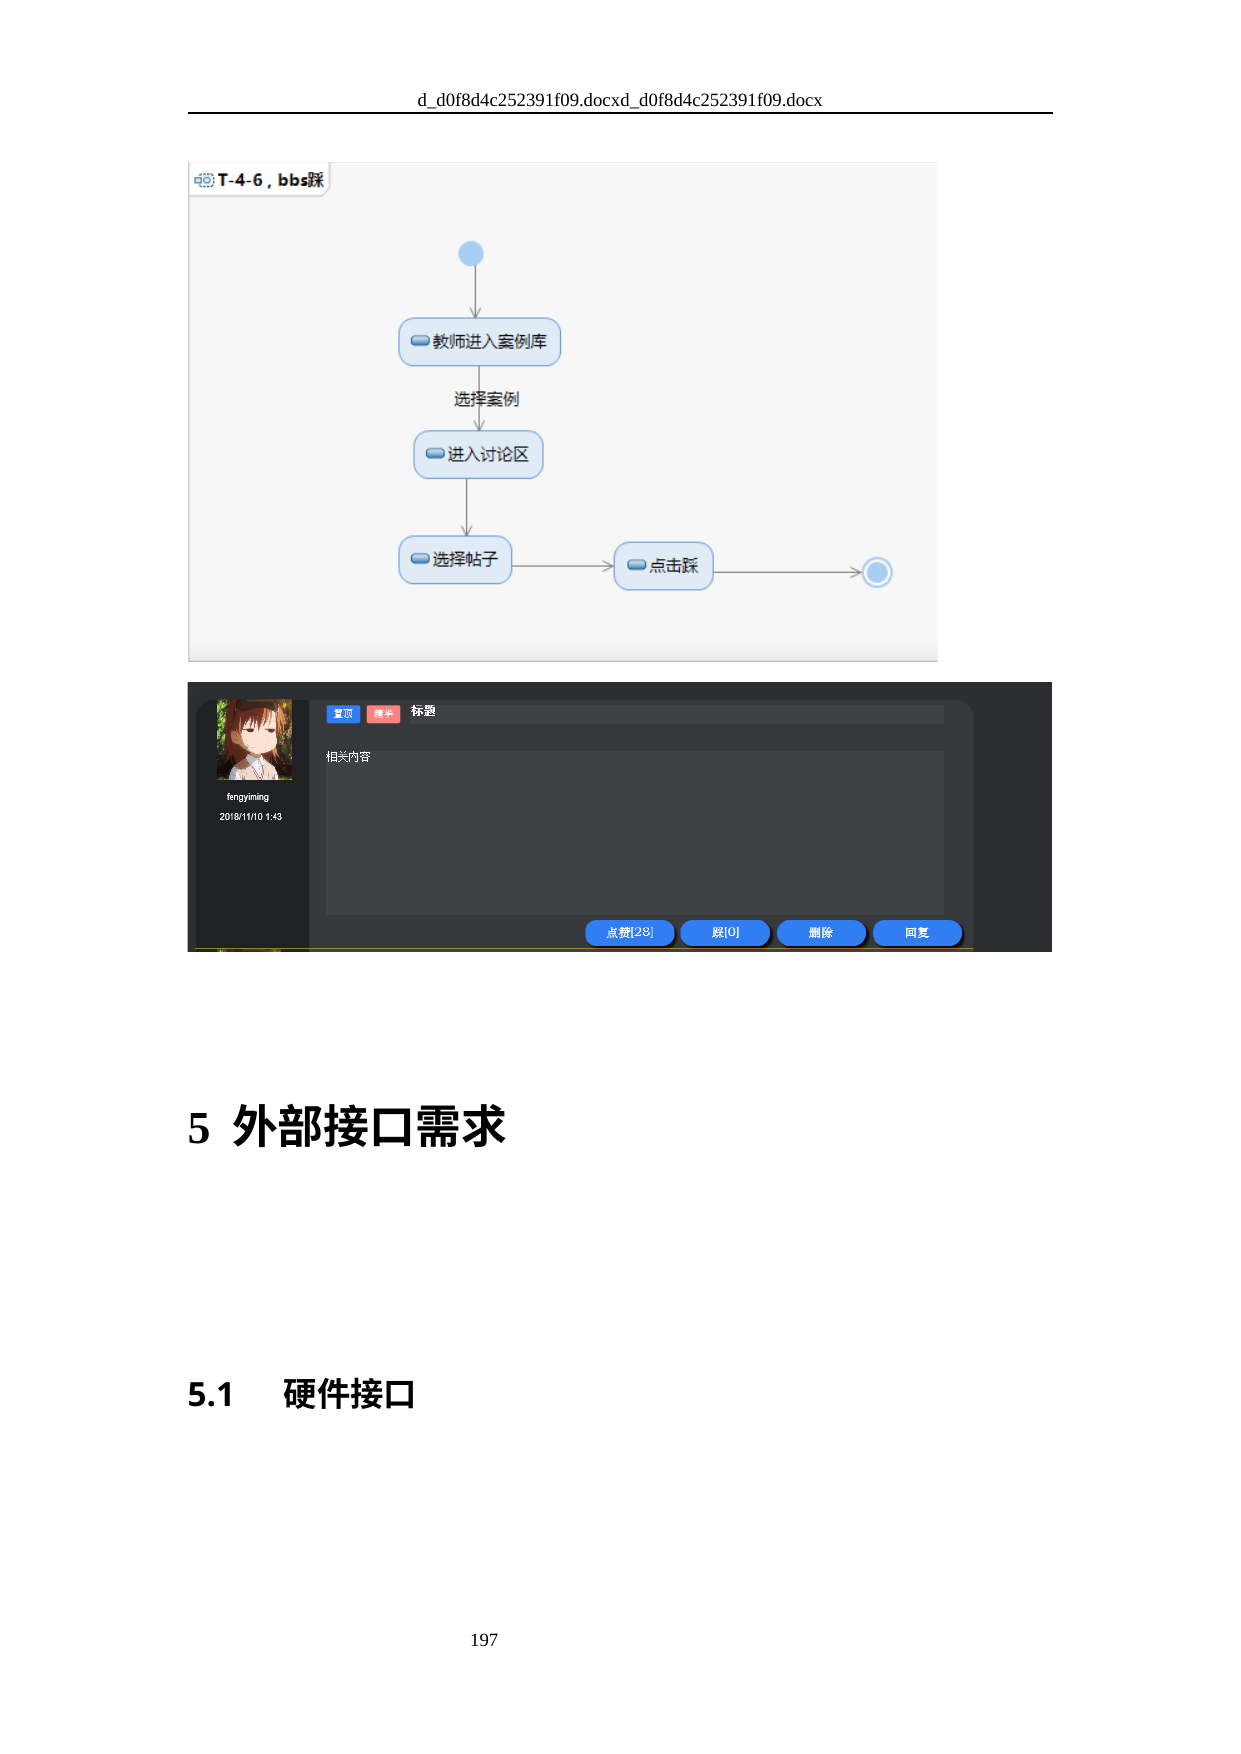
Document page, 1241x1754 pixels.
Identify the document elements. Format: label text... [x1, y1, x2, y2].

picture [187, 162, 938, 662]
subtitle 硬件接口 [187, 1360, 1053, 1425]
subtitle 外部接口需求 [187, 1075, 1053, 1172]
picture [187, 682, 1052, 952]
